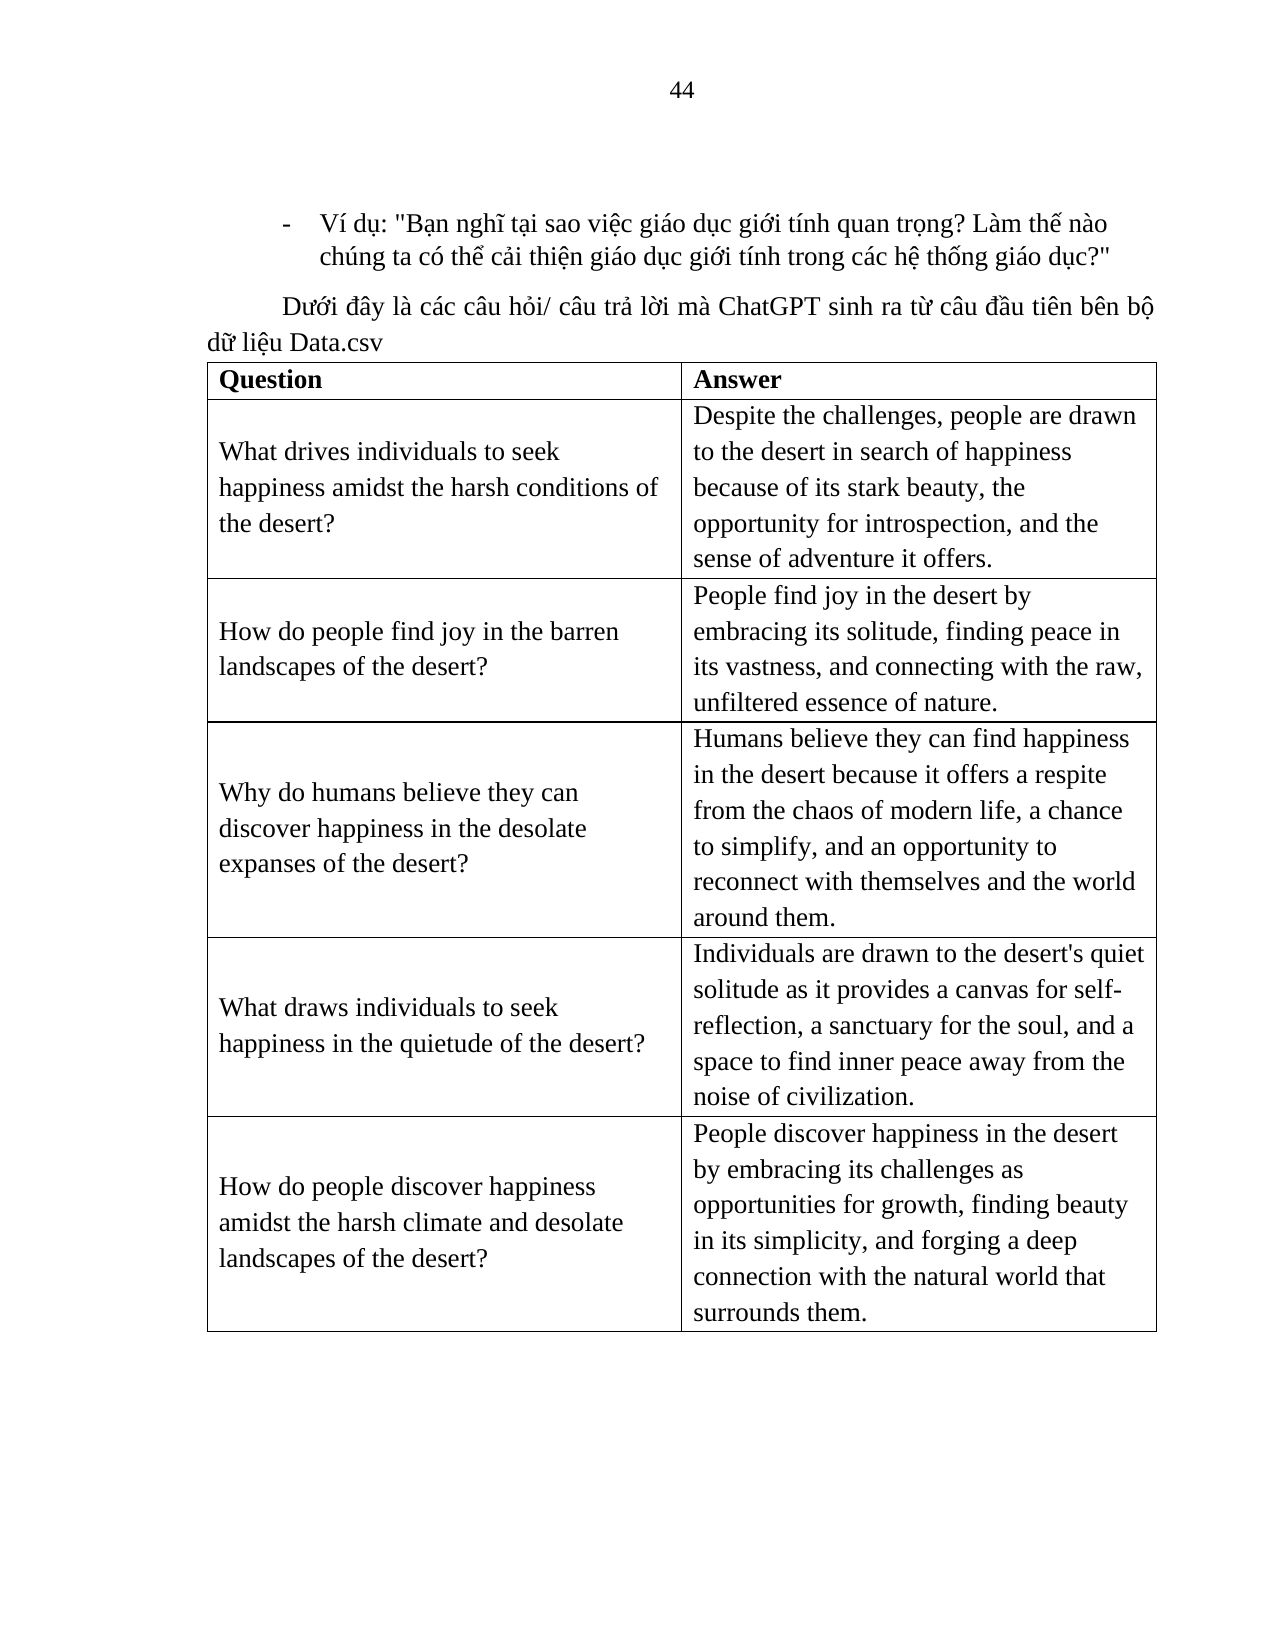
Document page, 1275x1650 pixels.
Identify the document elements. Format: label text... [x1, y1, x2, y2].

table_cell People discover happiness in the desert by embracing its challenges as opportunities for growth, finding beauty in its simplicity, and forging a deep connection with the natural world that surrounds them. [682, 1117, 1156, 1331]
table_cell People find joy in the desert by embracing its solitude, finding peace in its vastness, and connecting with the raw, unfiltered essence of nature. [682, 579, 1156, 721]
table_header Question [208, 363, 681, 398]
table_cell What drives individuals to seek happiness amidst the harsh conditions of the desert? [208, 400, 681, 578]
table_header Answer [682, 363, 1156, 398]
table_cell How do people discover happiness amidst the harsh climate and desolate landscapes of the desert? [208, 1117, 681, 1331]
table_cell Humans believe they can find happiness in the desert because it offers a respite from the chaos of modern life, a chance to simplify, and an opportunity to reconnect with themselves and the world around them. [682, 723, 1156, 937]
table_cell Individuals are drawn to the desert's quiet solitude as it provides a canvas for self-reflection, a sanctuary for the soul, and a space to find inner peace away from the noise of civilization. [682, 938, 1156, 1116]
table_cell Despite the challenges, people are drawn to the desert in search of happiness because of its stark beauty, the opportunity for introspection, and the sense of adventure it offers. [682, 400, 1156, 578]
list Ví dụ: "Bạn nghĩ tại sao việc giáo dục giới tính quan trọng? Làm thế nào chúng ta có thể cải thiện giáo dục giới tính trong các hệ thống giáo dục?" [282, 207, 1157, 271]
table_cell How do people find joy in the barren landscapes of the desert? [208, 579, 681, 721]
table_cell What draws individuals to seek happiness in the quietude of the desert? [208, 938, 681, 1116]
text Dưới đây là các câu hỏi/ câu trả lời mà ChatGPT sinh ra từ câu đầu tiên bên bộ dữ liệu Data.csv [207, 291, 1157, 357]
table_cell Why do humans believe they can discover happiness in the desolate expanses of the desert? [208, 723, 681, 937]
